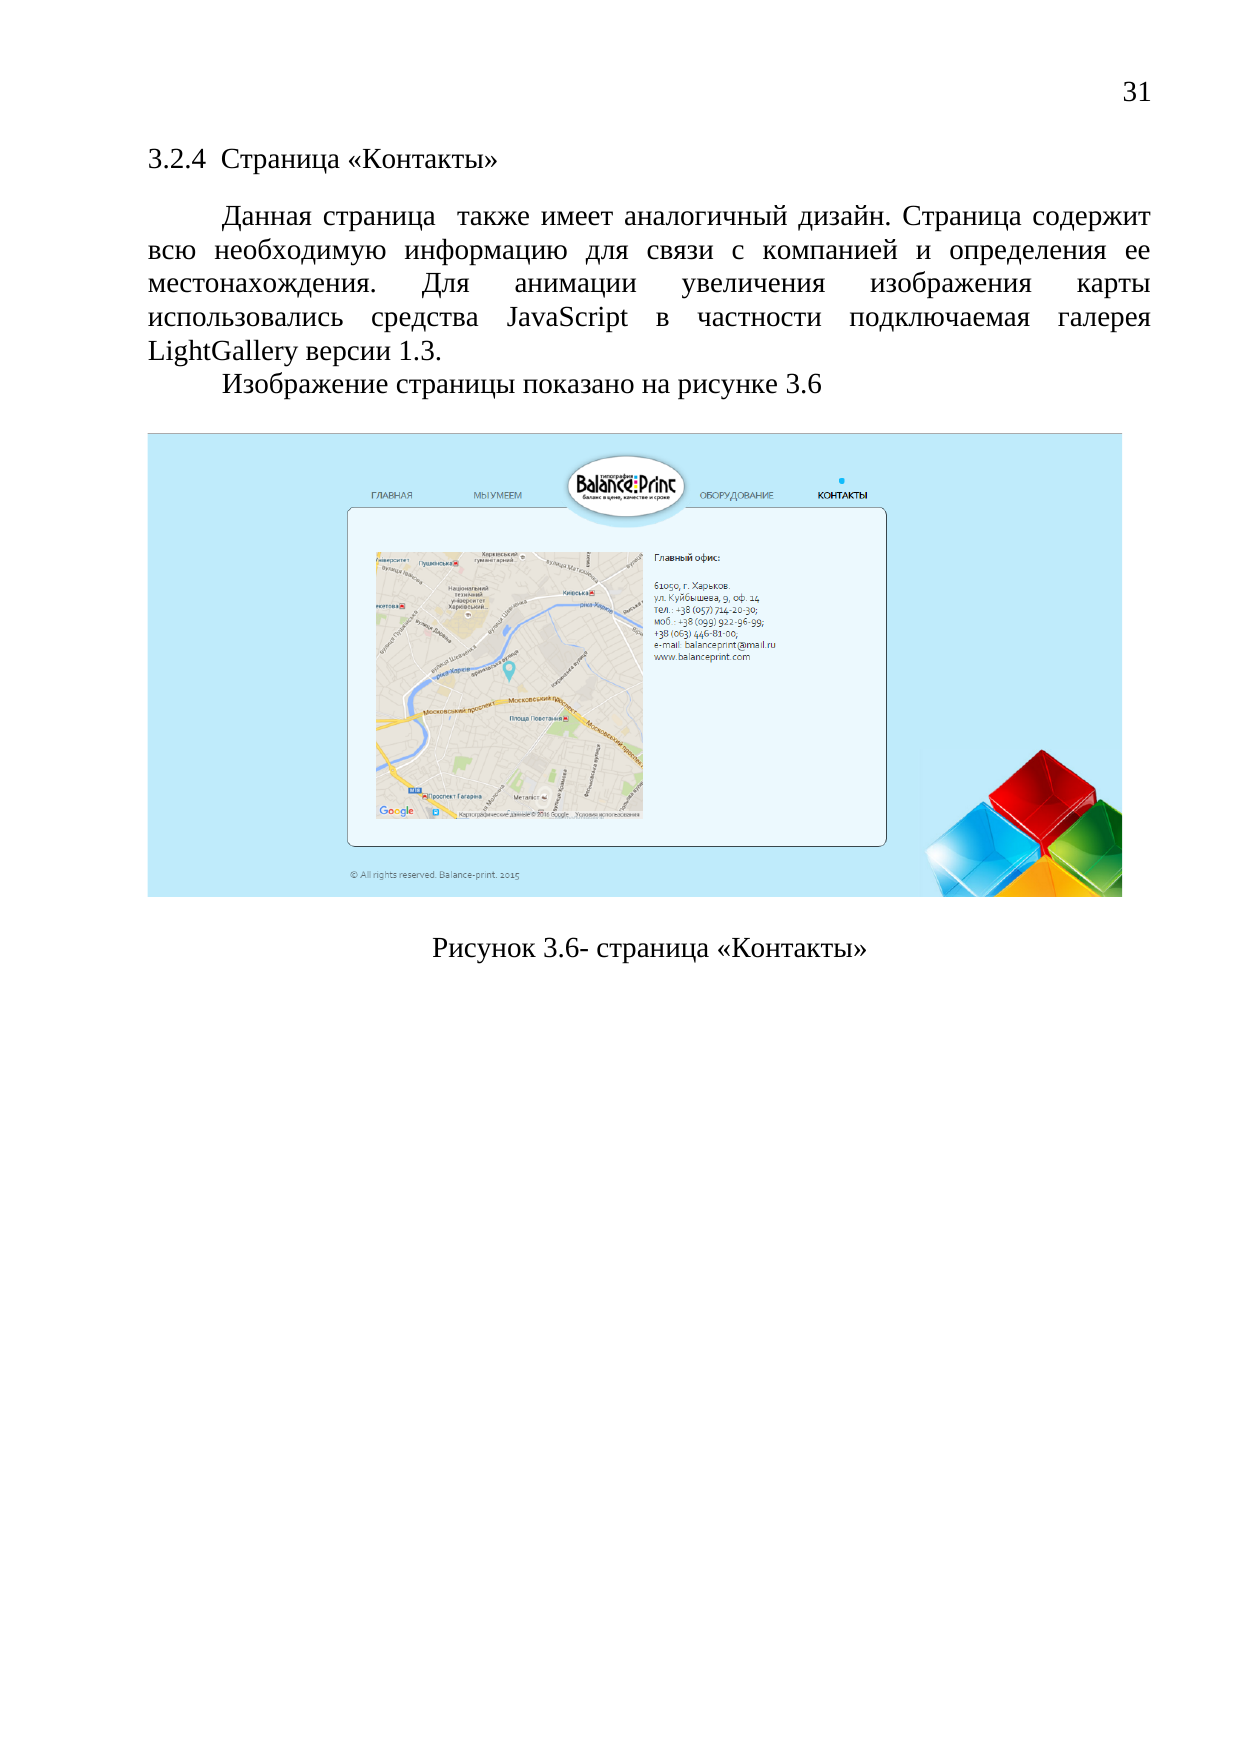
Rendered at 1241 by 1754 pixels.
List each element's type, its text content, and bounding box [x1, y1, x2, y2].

text Изображение страницы показано на рисунке 3.6 [148, 366, 1152, 400]
picture [147, 433, 1123, 897]
text Рисунок 3.6- страница «Контакты» [148, 930, 1152, 964]
text Данная страница также имеет аналогичный дизайн. Страница содержит всю необходимую информацию для связи с компанией и определения ее местонахождения. Для анимации увеличения изображения карты использовались средства JavaScript в частности подключаемая галерея LightGallery версии 1.3. [148, 198, 1152, 366]
subtitle 3.2.4 Страница «Контакты» [148, 141, 1152, 174]
